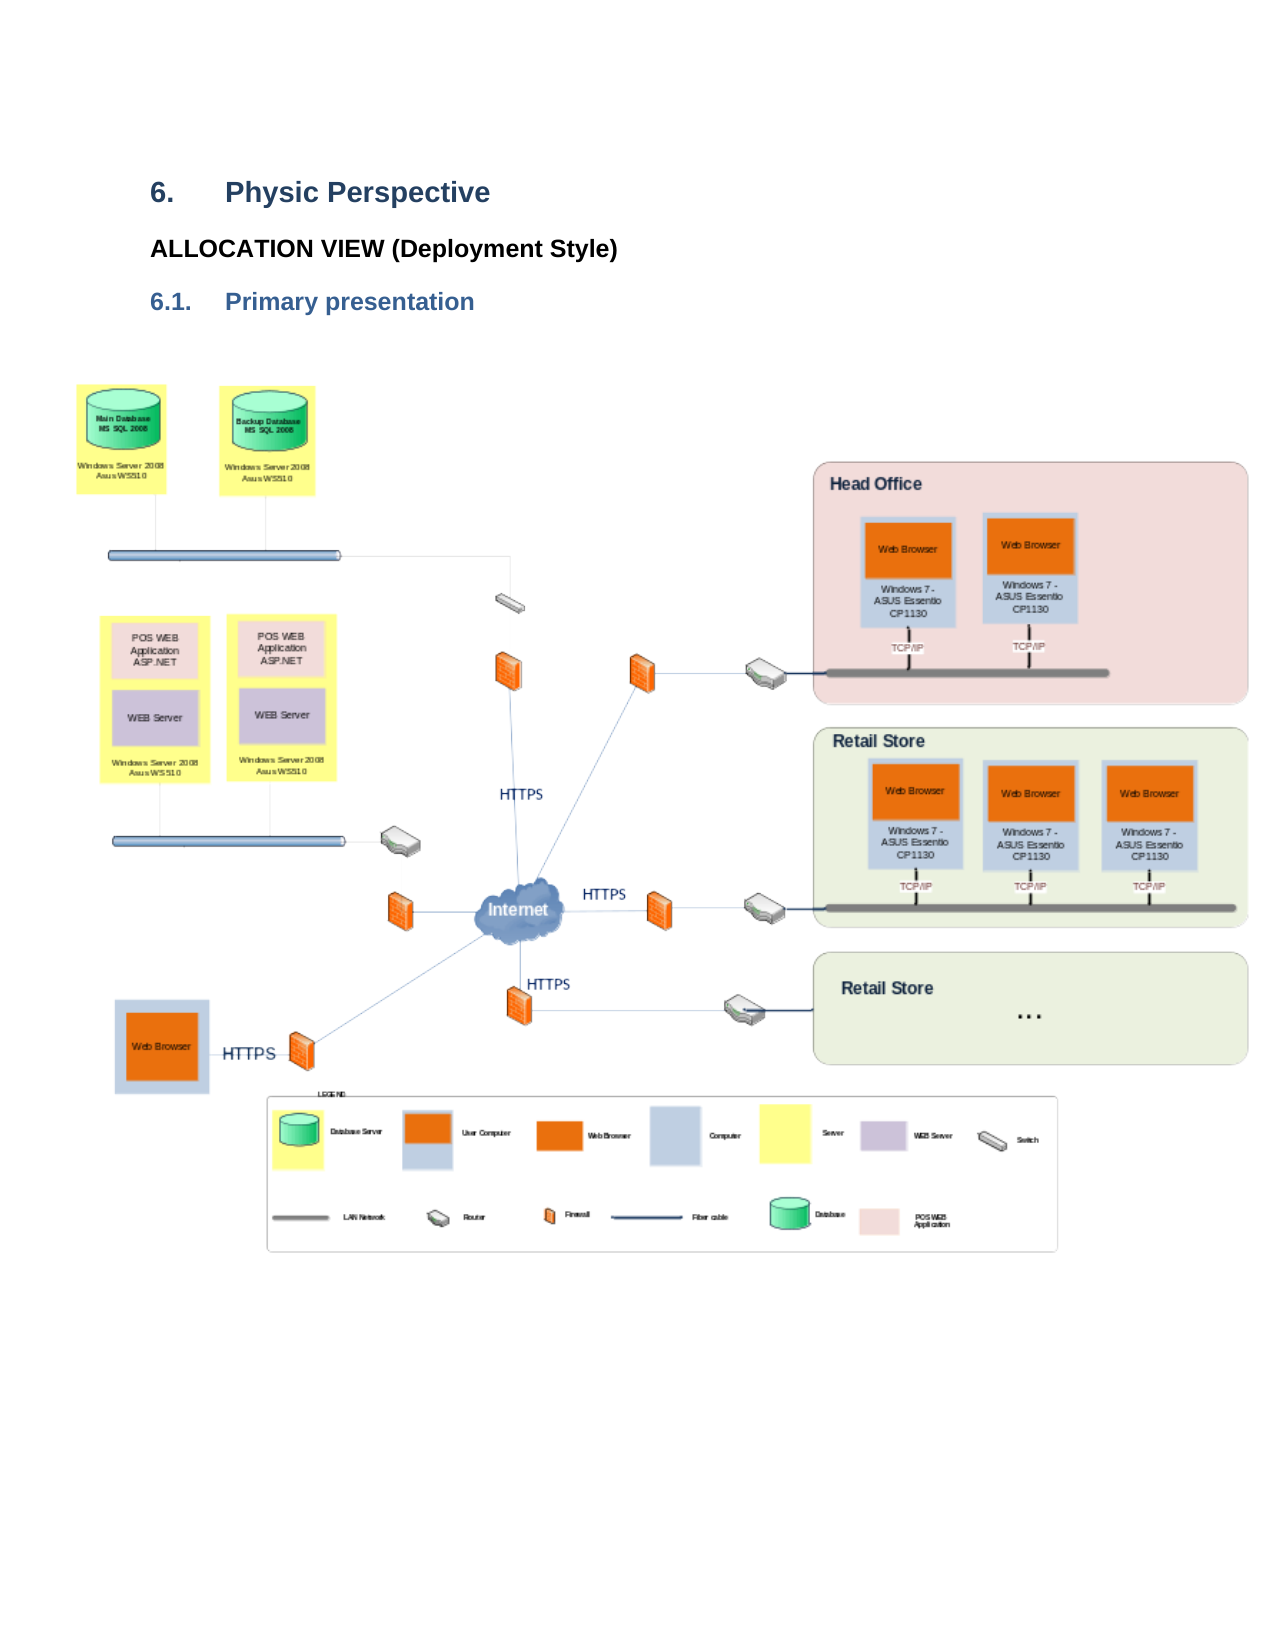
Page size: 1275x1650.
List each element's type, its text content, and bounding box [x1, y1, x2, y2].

subtitle Physic Perspective [150, 175, 1125, 208]
subtitle Primary presentation [150, 287, 1125, 316]
text ALLOCATION VIEW (Deployment Style) [150, 233, 1125, 262]
